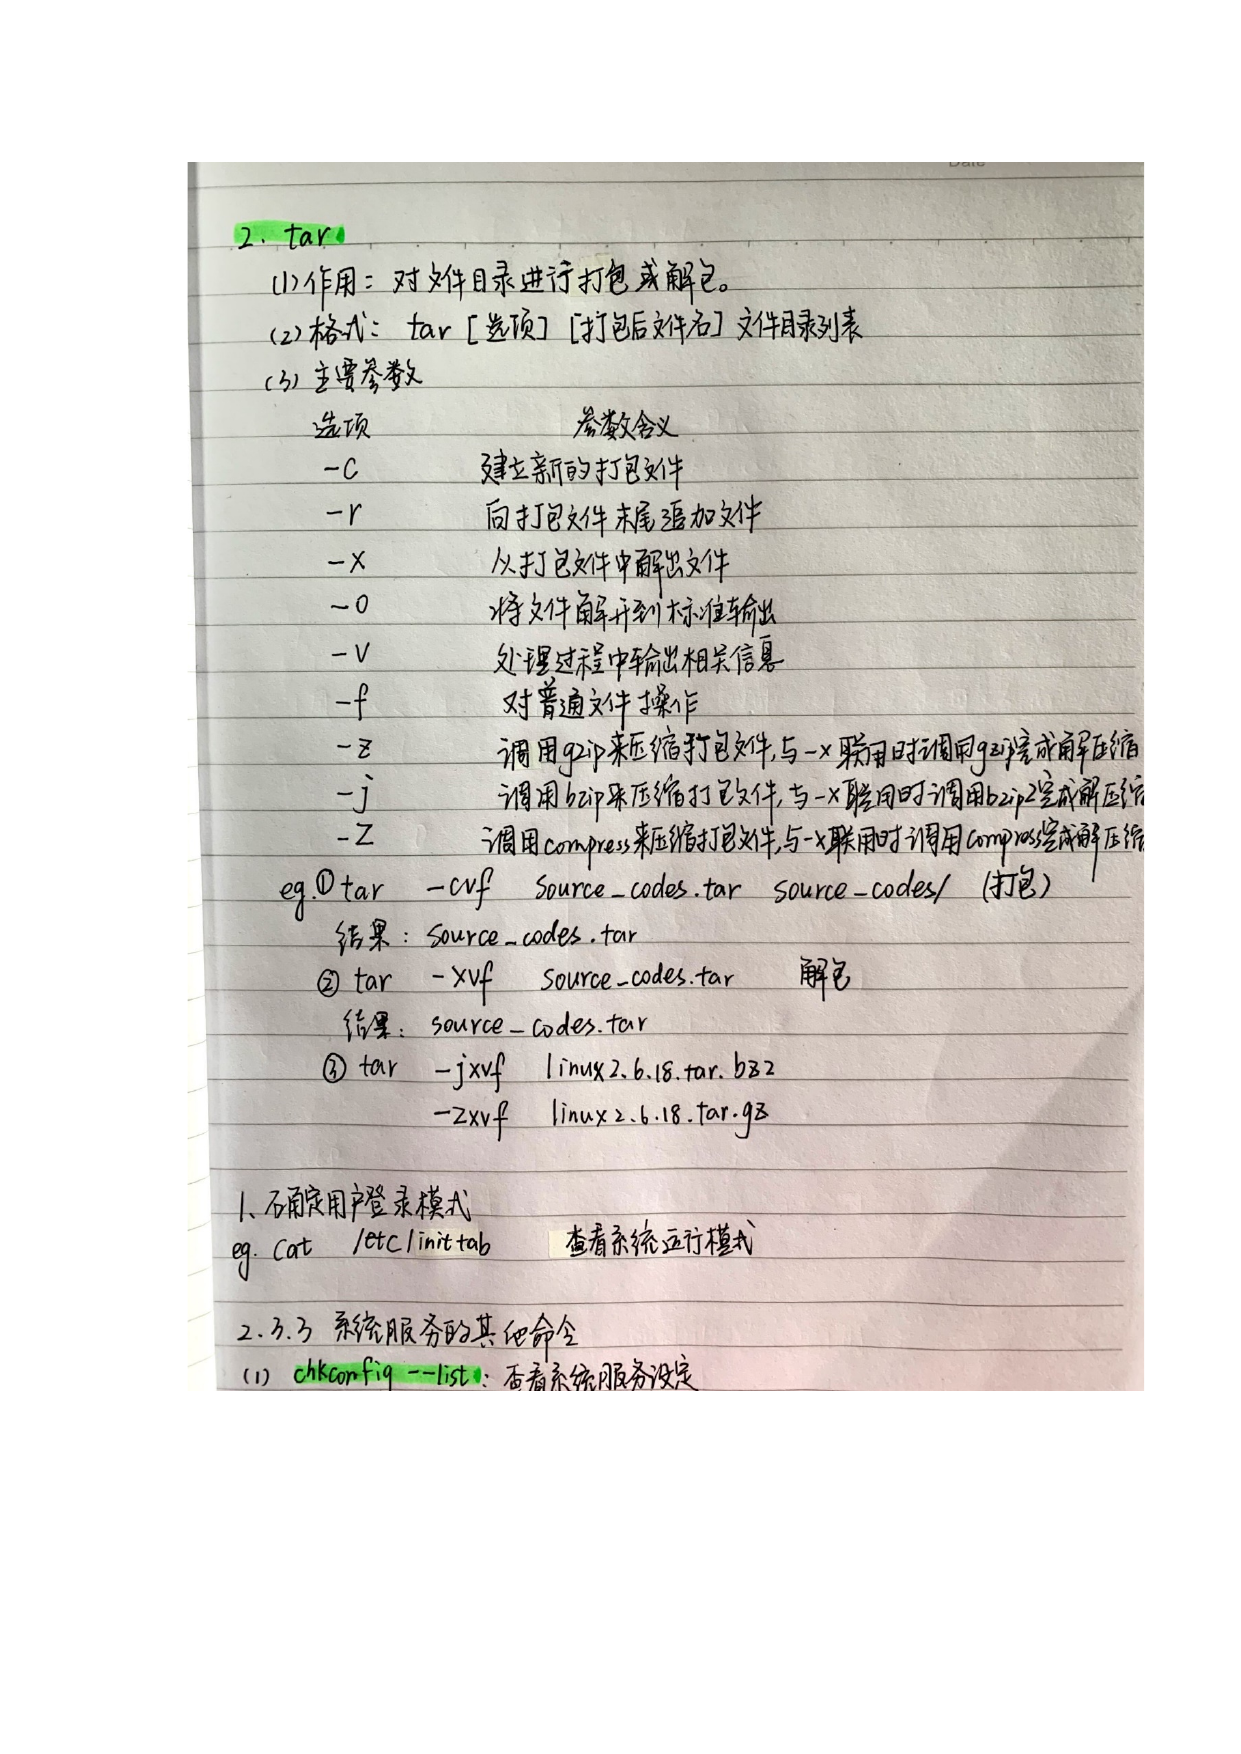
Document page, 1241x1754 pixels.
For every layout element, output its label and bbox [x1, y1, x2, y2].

picture [187, 162, 1145, 1391]
